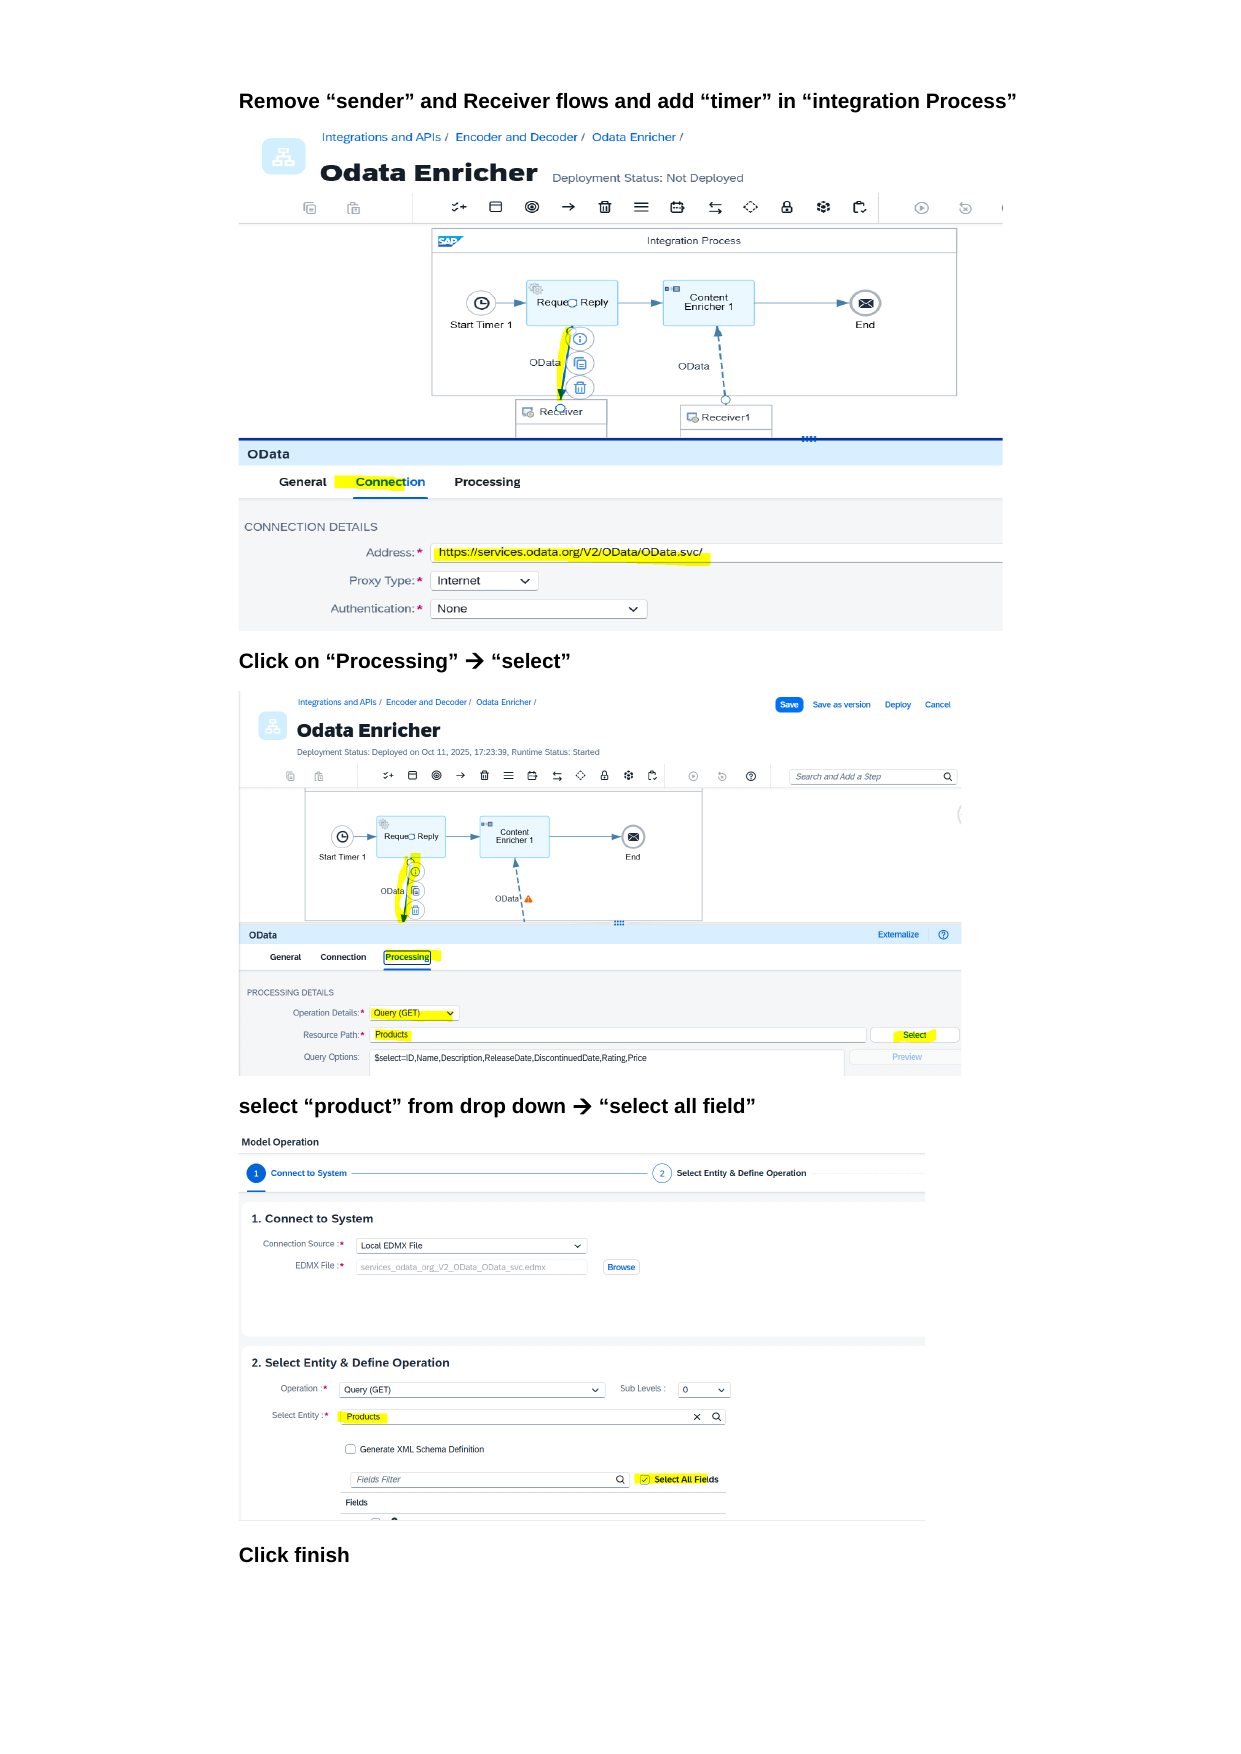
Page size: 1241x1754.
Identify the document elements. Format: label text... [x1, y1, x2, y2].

text Remove “sender” and Receiver flows and add “timer” in “integration Process” [164, 89, 1152, 113]
text Click on “Processing” “select” [164, 649, 1152, 673]
picture [238, 131, 1003, 631]
picture [238, 1136, 925, 1525]
text select “product” from drop down “select all field” [164, 1094, 1152, 1118]
text Click finish [164, 1543, 1152, 1567]
picture [238, 691, 962, 1076]
